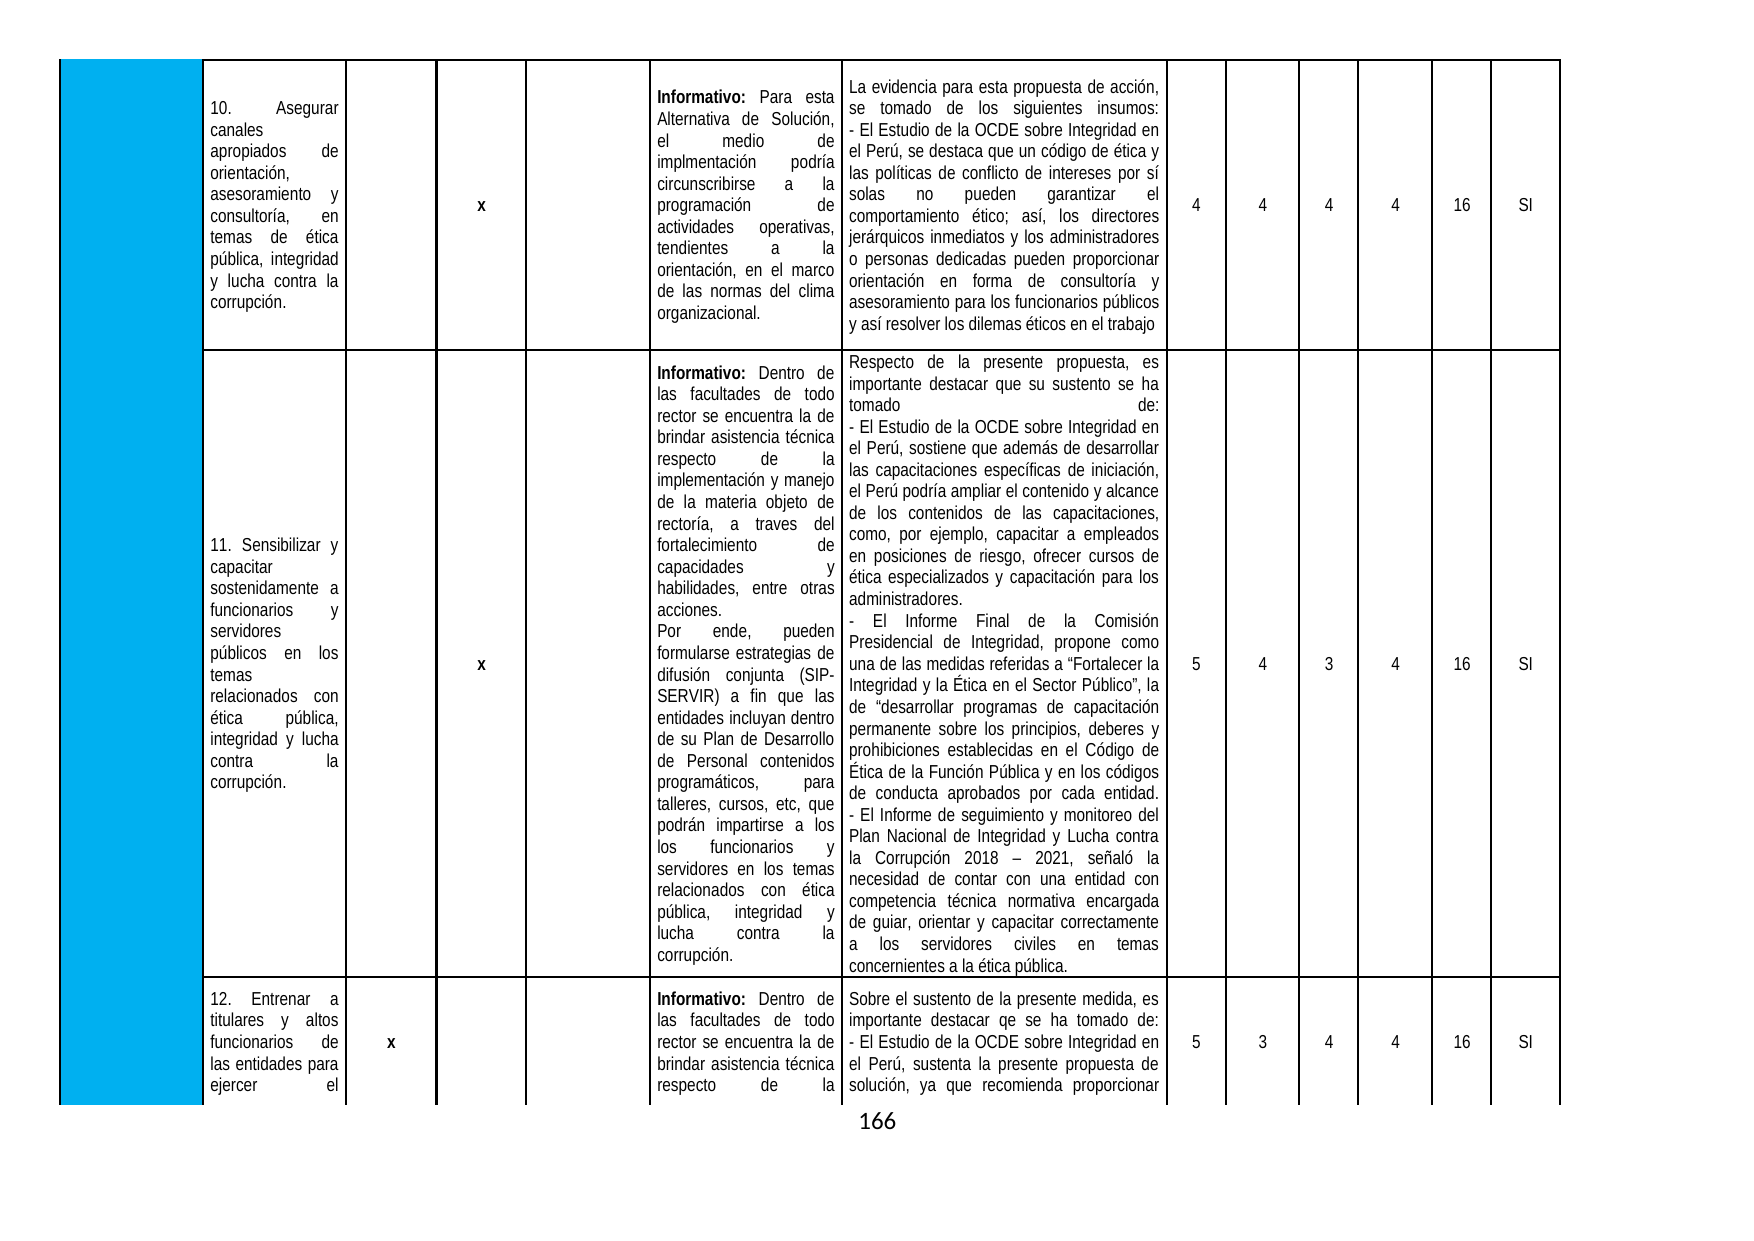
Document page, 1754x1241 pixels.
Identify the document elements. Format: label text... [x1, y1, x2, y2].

table_cell Respecto de la presente propuesta, es importante destacar que su sustento se ha tomado de: - El Estudio de la OCDE sobre Integridad en el Perú, sostiene que además de desarrollar las capacitaciones específicas de iniciación, el Perú podría ampliar el contenido y alcance de los contenidos de las capacitaciones, como, por ejemplo, capacitar a empleados en posiciones de riesgo, ofrecer cursos de ética especializados y capacitación para los administradores. - El Informe Final de la Comisión Presidencial de Integridad, propone como una de las medidas referidas a “Fortalecer la Integridad y la Ética en el Sector Público”, la de “desarrollar programas de capacitación permanente sobre los principios, deberes y prohibiciones establecidas en el Código de Ética de la Función Pública y en los códigos de conducta aprobados por cada entidad. - El Informe de seguimiento y monitoreo del Plan Nacional de Integridad y Lucha contra la Corrupción 2018 – 2021, señaló la necesidad de contar con una entidad con competencia técnica normativa encargada de guiar, orientar y capacitar correctamente a los servidores civiles en temas concernientes a la ética pública. [843, 351, 1166, 976]
table_cell 4 [1168, 61, 1225, 349]
table_cell 16 [1433, 351, 1490, 976]
table_cell [438, 978, 525, 1105]
table_cell 4 [1359, 978, 1431, 1105]
table_cell [347, 351, 435, 976]
table_cell [527, 978, 649, 1105]
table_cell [843, 978, 1166, 1105]
table_cell La evidencia para esta propuesta de acción, se tomado de los siguientes insumos: - El Estudio de la OCDE sobre Integridad en el Perú, se destaca que un código de ética y las políticas de conflicto de intereses por sí solas no pueden garantizar el comportamiento ético; así, los directores jerárquicos inmediatos y los administradores o personas dedicadas pueden proporcionar orientación en forma de consultoría y asesoramiento para los funcionarios públicos y así resolver los dilemas éticos en el trabajo [843, 61, 1166, 349]
table_cell 4 [1227, 61, 1298, 349]
table_cell 3 [1300, 351, 1357, 976]
table_cell SI [1492, 61, 1559, 349]
table_cell 4 [1300, 978, 1357, 1105]
table_cell [347, 61, 435, 349]
table_cell Informativo: Para esta Alternativa de Solución, el medio de implmentación podría circunscribirse a la programación de actividades operativas, tendientes a la orientación, en el marco de las normas del clima organizacional. [651, 61, 841, 349]
table_cell 16 [1433, 978, 1490, 1105]
table_cell [527, 351, 649, 976]
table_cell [204, 978, 345, 1105]
table_cell x [347, 978, 435, 1105]
table_cell 11. Sensibilizar y capacitar sostenidamente a funcionarios y servidores públicos en los temas relacionados con ética pública, integridad y lucha contra la corrupción. [204, 351, 345, 976]
table_cell 3 [1227, 978, 1298, 1105]
table_cell Informativo: Dentro de las facultades de todo rector se encuentra la de brindar asistencia técnica respecto de la implementación y manejo de la materia objeto de rectoría, a traves del fortalecimiento de capacidades y habilidades, entre otras acciones. Por ende, pueden formularse estrategias de difusión conjunta (SIP-SERVIR) a fin que las entidades incluyan dentro de su Plan de Desarrollo de Personal contenidos programáticos, para talleres, cursos, etc, que podrán impartirse a los los funcionarios y servidores en los temas relacionados con ética pública, integridad y lucha contra la corrupción. [651, 351, 841, 976]
table_cell 4 [1359, 351, 1431, 976]
table_cell 16 [1433, 61, 1490, 349]
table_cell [61, 59, 202, 1105]
table_cell 5 [1168, 978, 1225, 1105]
table_cell [527, 61, 649, 349]
table_cell x [438, 351, 525, 976]
table_cell 4 [1227, 351, 1298, 976]
table_cell 5 [1168, 351, 1225, 976]
table_cell 4 [1300, 61, 1357, 349]
table_cell x [438, 61, 525, 349]
table_cell 4 [1359, 61, 1431, 349]
table_cell 10. Asegurar canales apropiados de orientación, asesoramiento y consultoría, en temas de ética pública, integridad y lucha contra la corrupción. [204, 61, 345, 349]
table_cell SI [1492, 978, 1559, 1105]
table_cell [651, 978, 841, 1105]
table_cell SI [1492, 351, 1559, 976]
